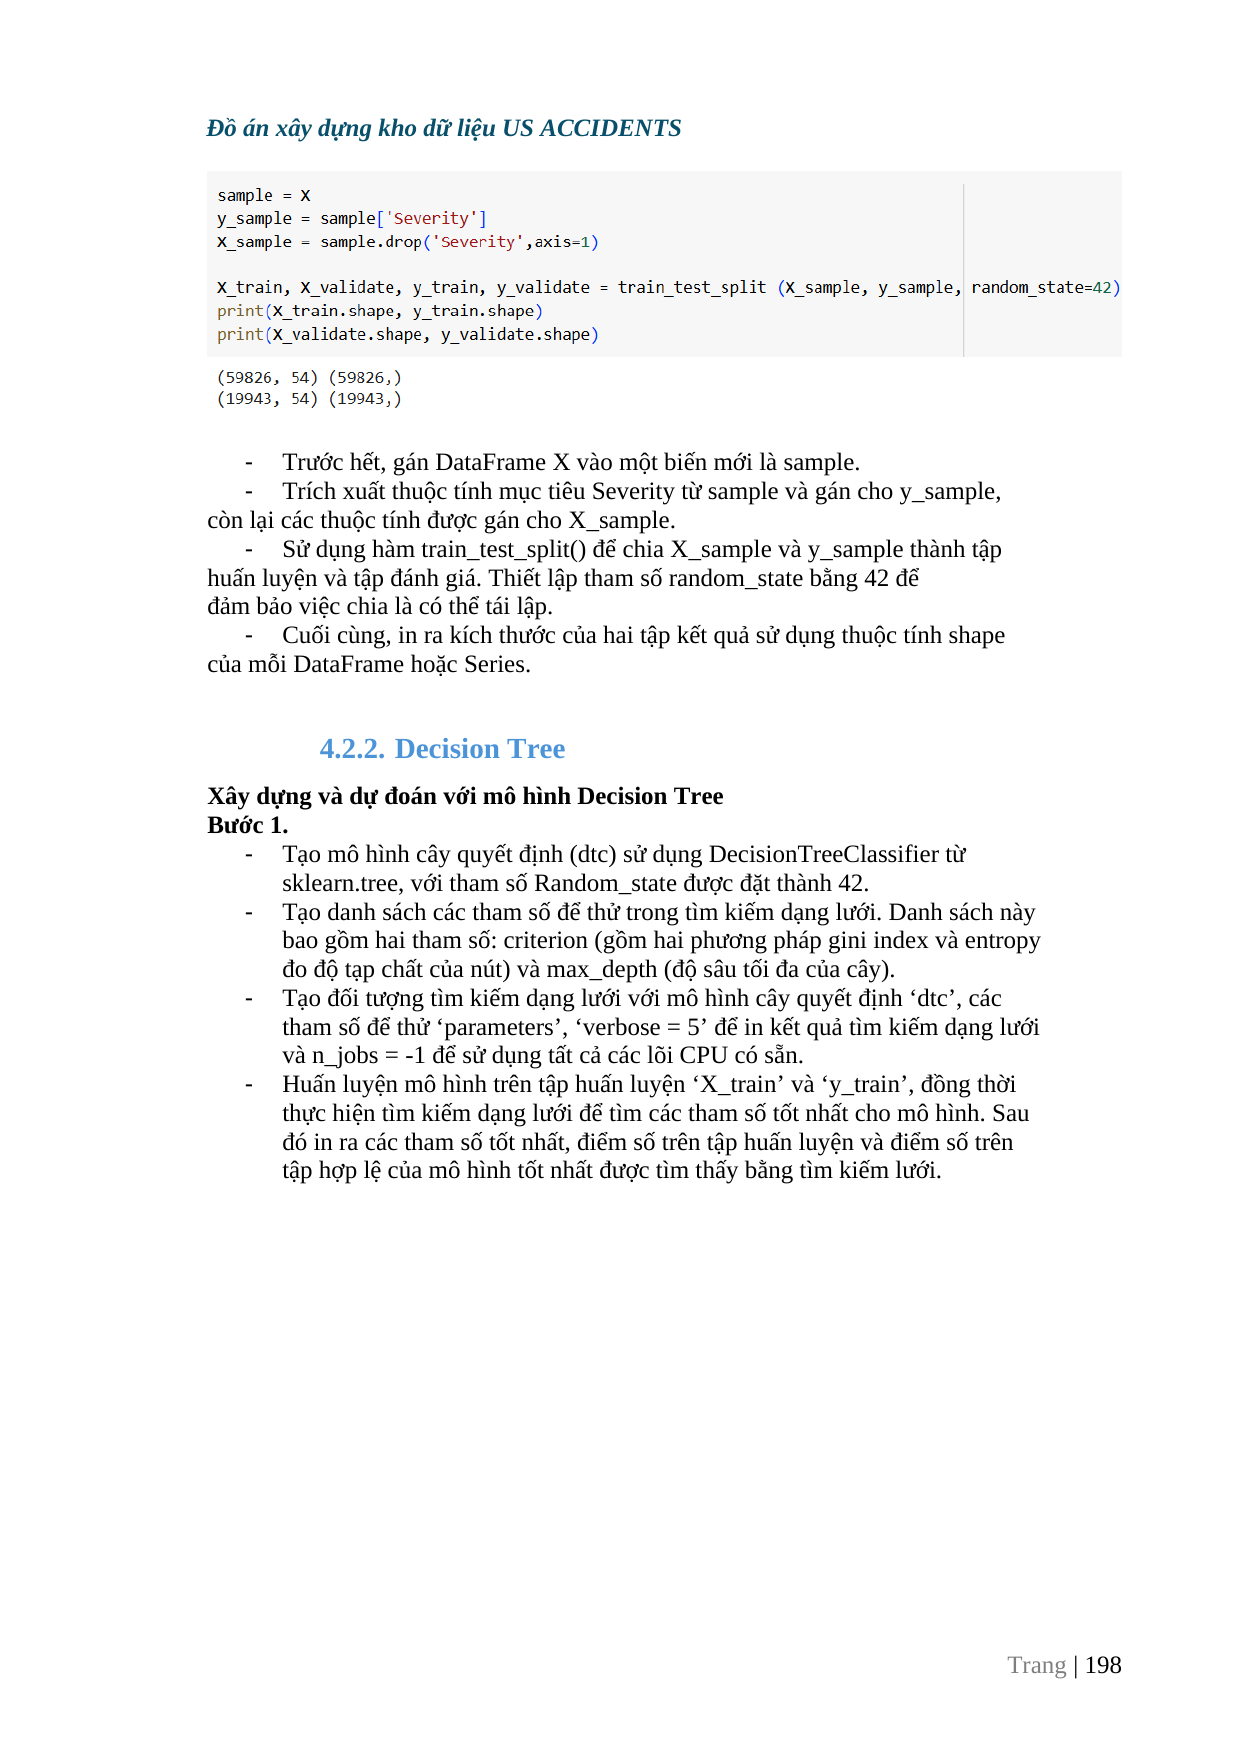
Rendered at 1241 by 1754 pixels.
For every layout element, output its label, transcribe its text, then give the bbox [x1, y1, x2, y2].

list Tạo đối tượng tìm kiếm dạng lưới với mô hình cây quyết định ‘dtc’, các [244, 983, 1122, 1012]
text của mỗi DataFrame hoặc Series. [207, 649, 1122, 678]
text huấn luyện và tập đánh giá. Thiết lập tham số random_state bằng 42 để [207, 563, 1122, 591]
list Trước hết, gán DataFrame X vào một biến mới là sample. [244, 447, 1122, 476]
list Trích xuất thuộc tính mục tiêu Severity từ sample và gán cho y_sample, [244, 476, 1122, 505]
text thực hiện tìm kiếm dạng lưới để tìm các tham số tốt nhất cho mô hình. Sau [282, 1098, 1122, 1127]
text tập hợp lệ của mô hình tốt nhất được tìm thấy bằng tìm kiếm lưới. [282, 1156, 1122, 1184]
subtitle Decision Tree [319, 732, 1122, 765]
list Sử dụng hàm train_test_split() để chia X_sample và y_sample thành tập [244, 534, 1122, 563]
text bao gồm hai tham số: criterion (gồm hai phương pháp gini index và entropy [282, 925, 1122, 954]
picture [207, 171, 1122, 419]
list Cuối cùng, in ra kích thước của hai tập kết quả sử dụng thuộc tính shape [244, 620, 1122, 649]
text đo độ tạp chất của nút) và max_depth (độ sâu tối đa của cây). [282, 954, 1122, 983]
text và n_jobs = -1 để sử dụng tất cả các lõi CPU có sẵn. [282, 1040, 1122, 1069]
list Huấn luyện mô hình trên tập huấn luyện ‘X_train’ và ‘y_train’, đồng thời [244, 1069, 1122, 1098]
text Xây dựng và dự đoán với mô hình Decision Tree [207, 781, 1122, 810]
list Tạo mô hình cây quyết định (dtc) sử dụng DecisionTreeClassifier từ [244, 839, 1122, 868]
text đó in ra các tham số tốt nhất, điểm số trên tập huấn luyện và điểm số trên [282, 1127, 1122, 1156]
text Bước 1. [207, 810, 1122, 839]
text đảm bảo việc chia là có thể tái lập. [207, 591, 1122, 620]
text tham số để thử ‘parameters’, ‘verbose = 5’ để in kết quả tìm kiếm dạng lưới [282, 1012, 1122, 1040]
text sklearn.tree, với tham số Random_state được đặt thành 42. [282, 868, 1122, 896]
text còn lại các thuộc tính được gán cho X_sample. [207, 505, 1122, 534]
list Tạo danh sách các tham số để thử trong tìm kiếm dạng lưới. Danh sách này [244, 896, 1122, 925]
